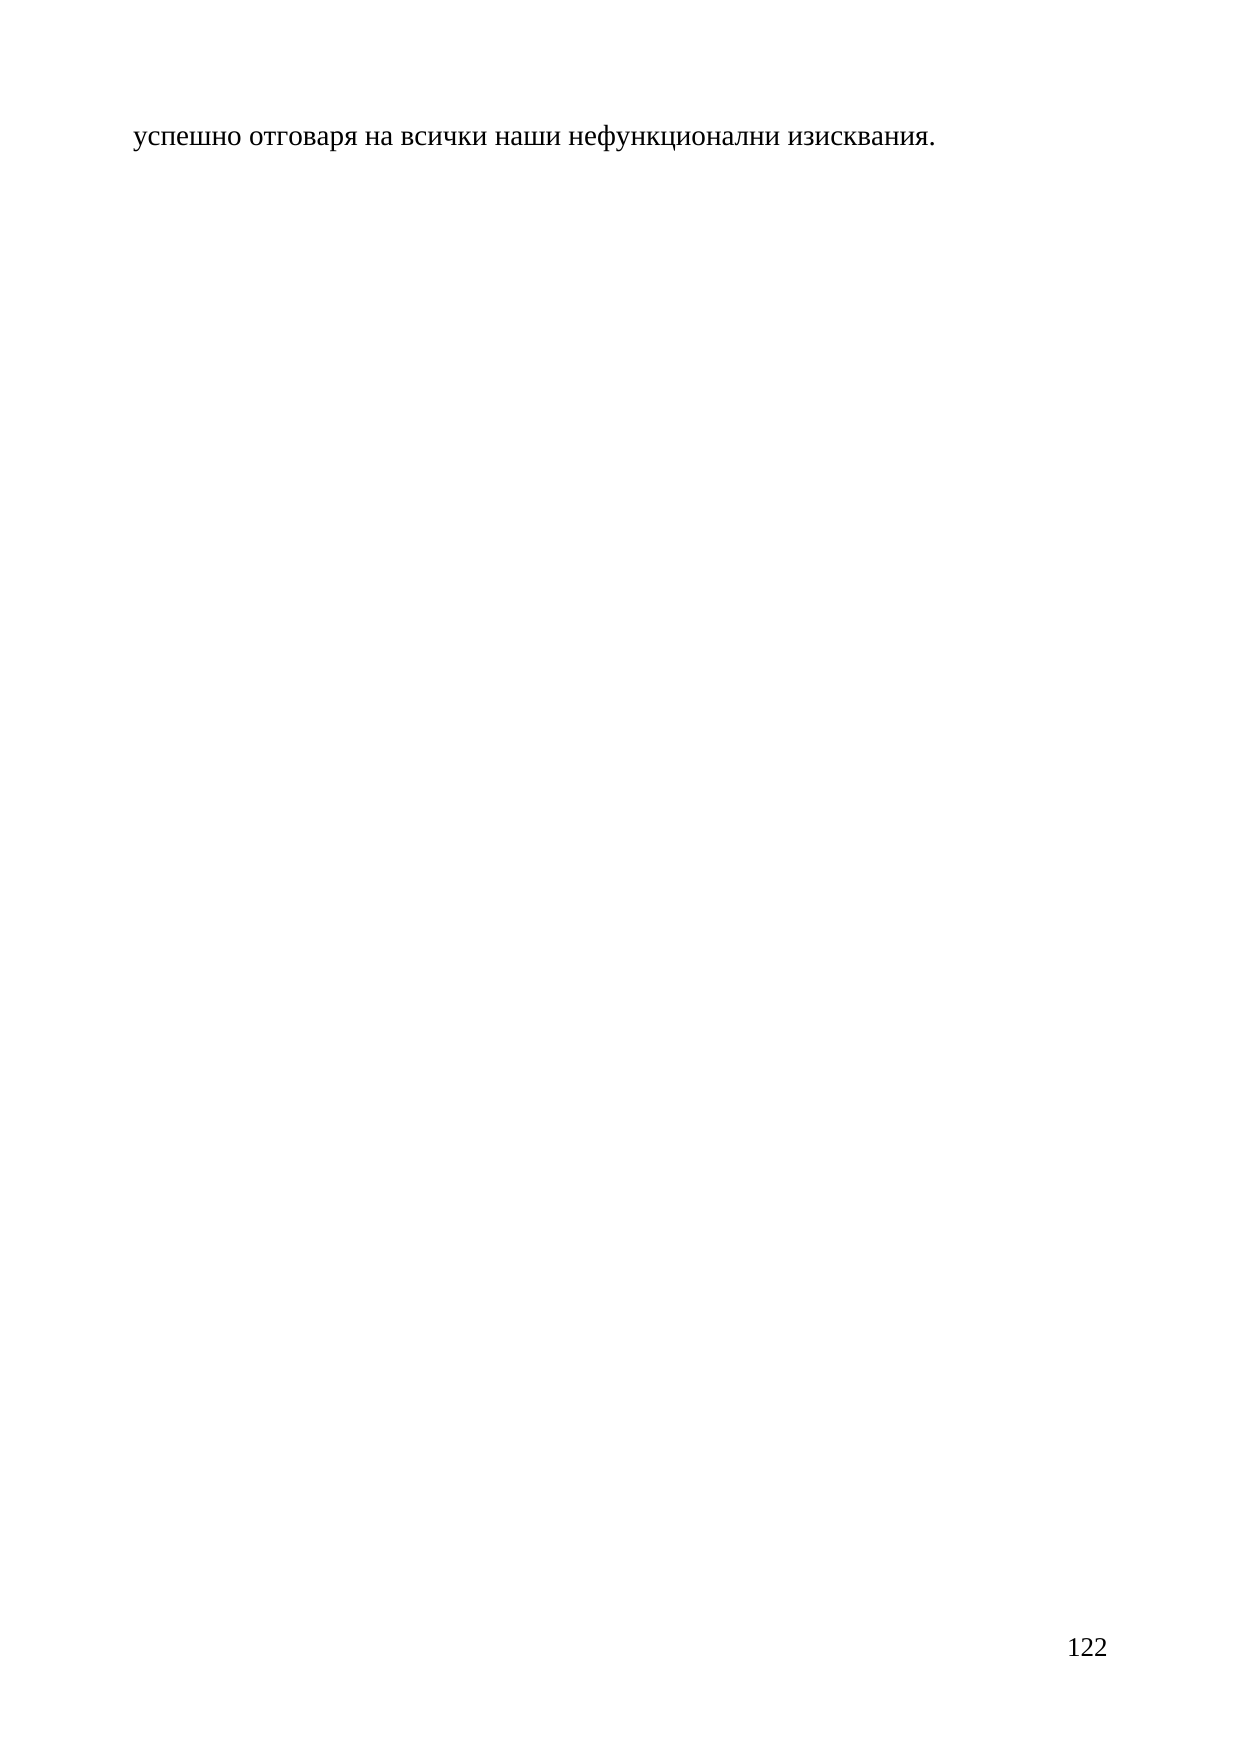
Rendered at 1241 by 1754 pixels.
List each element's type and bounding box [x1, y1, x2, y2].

text [133, 118, 1107, 152]
